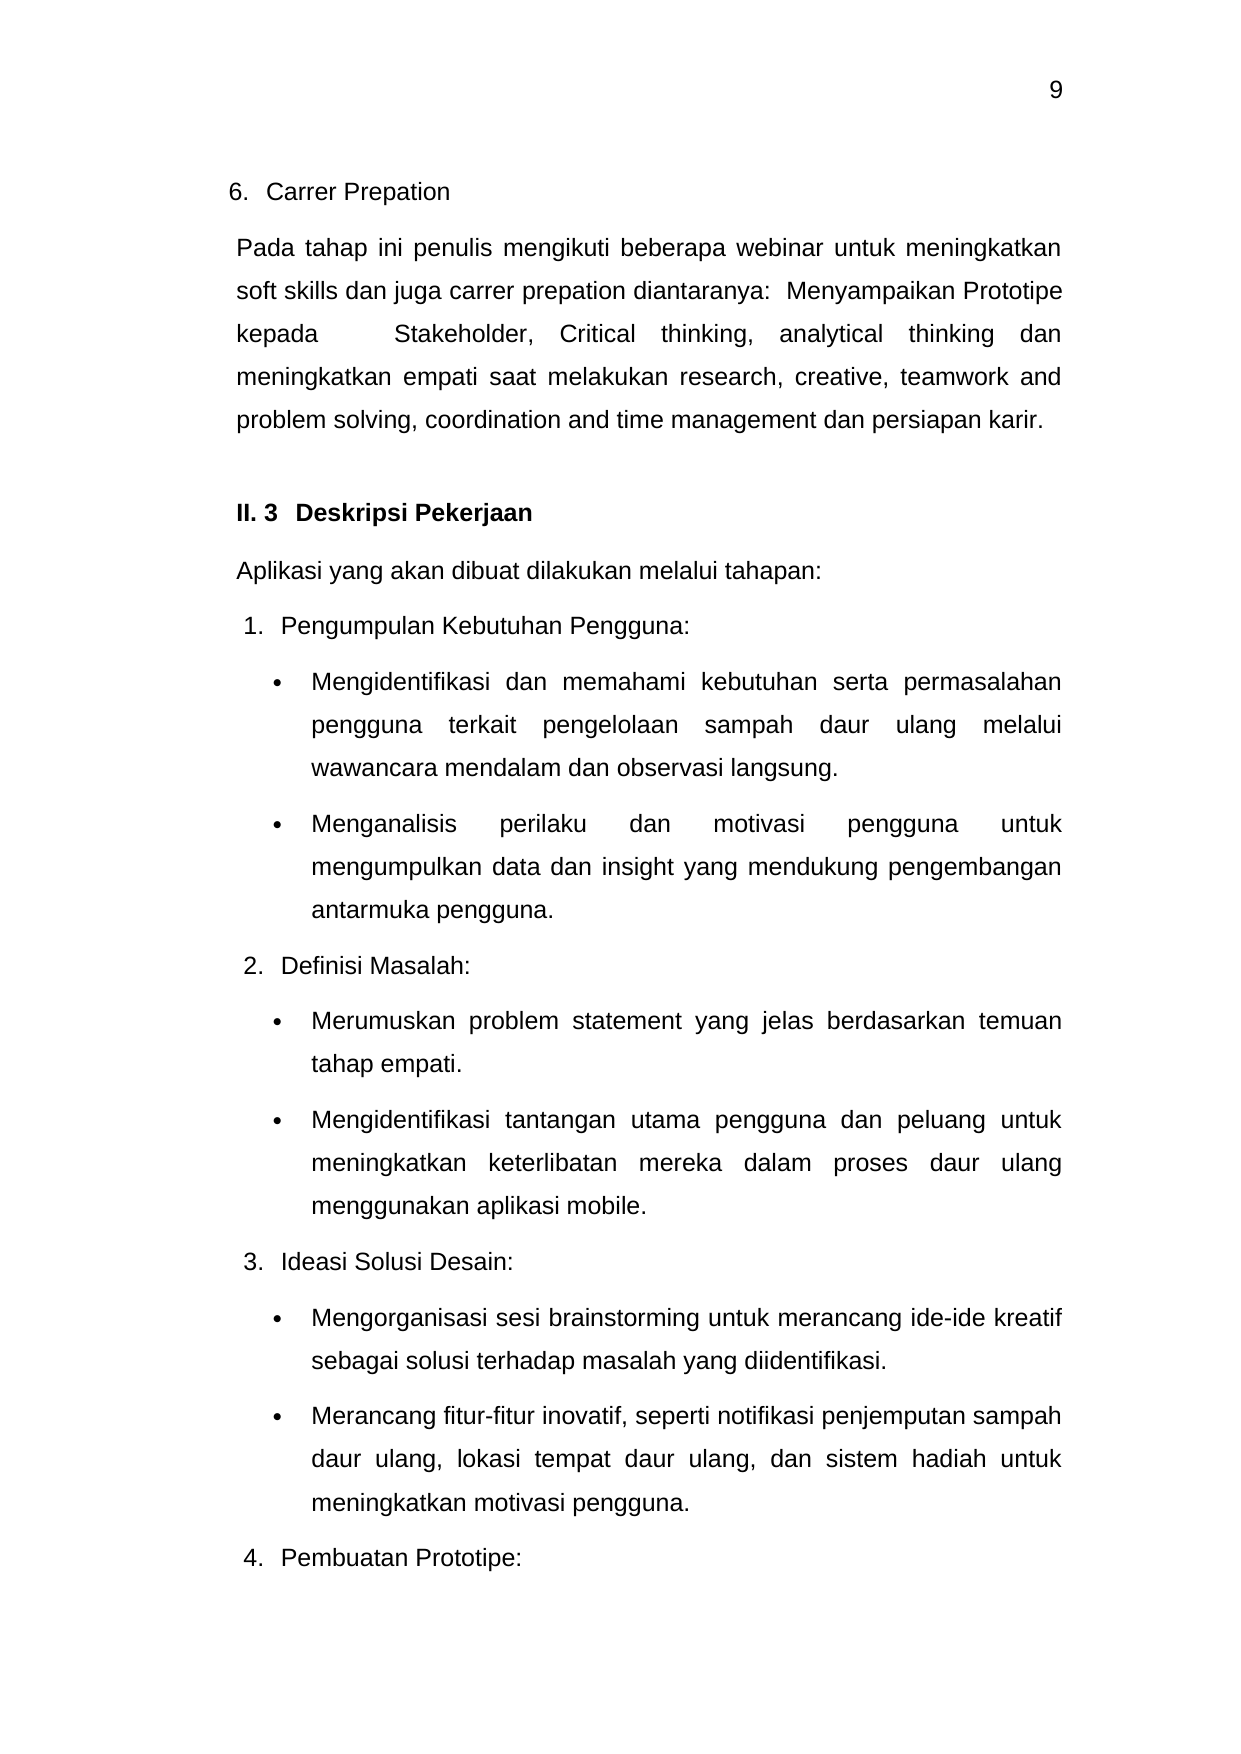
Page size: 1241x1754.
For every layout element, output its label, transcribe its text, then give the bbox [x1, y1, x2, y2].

list Definisi Masalah: [243, 951, 1063, 979]
text Aplikasi yang akan dibuat dilakukan melalui tahapan: [236, 556, 1051, 584]
list Ideasi Solusi Desain: [243, 1247, 1063, 1276]
list Mengidentifikasi tantangan utama pengguna dan peluang untuk meningkatkan keterlibatan mereka dalam proses daur ulang menggunakan aplikasi mobile. [274, 1105, 1063, 1220]
list Pembuatan Prototipe: [243, 1543, 1063, 1572]
list Merancang fitur-fitur inovatif, seperti notifikasi penjemputan sampah daur ulang, lokasi tempat daur ulang, dan sistem hadiah untuk meningkatkan motivasi pengguna. [274, 1401, 1063, 1516]
list Merumuskan problem statement yang jelas berdasarkan temuan tahap empati. [274, 1006, 1063, 1078]
subtitle Deskripsi Pekerjaan [236, 498, 1063, 527]
list Mengorganisasi sesi brainstorming untuk merancang ide-ide kreatif sebagai solusi terhadap masalah yang diidentifikasi. [274, 1303, 1063, 1374]
list Menganalisis perilaku dan motivasi pengguna untuk mengumpulkan data dan insight yang mendukung pengembangan antarmuka pengguna. [274, 809, 1063, 924]
text Pada tahap ini penulis mengikuti beberapa webinar untuk meningkatkan soft skills dan juga carrer prepation diantaranya: Menyampaikan Prototipe kepada Stakeholder, Critical thinking, analytical thinking dan meningkatkan empati saat melakukan research, creative, teamwork and problem solving, coordination and time management dan persiapan karir. [236, 233, 1063, 434]
list Mengidentifikasi dan memahami kebutuhan serta permasalahan pengguna terkait pengelolaan sampah daur ulang melalui wawancara mendalam dan observasi langsung. [274, 667, 1063, 782]
subtitle Carrer Prepation [228, 177, 1063, 206]
list Pengumpulan Kebutuhan Pengguna: [243, 611, 1063, 640]
